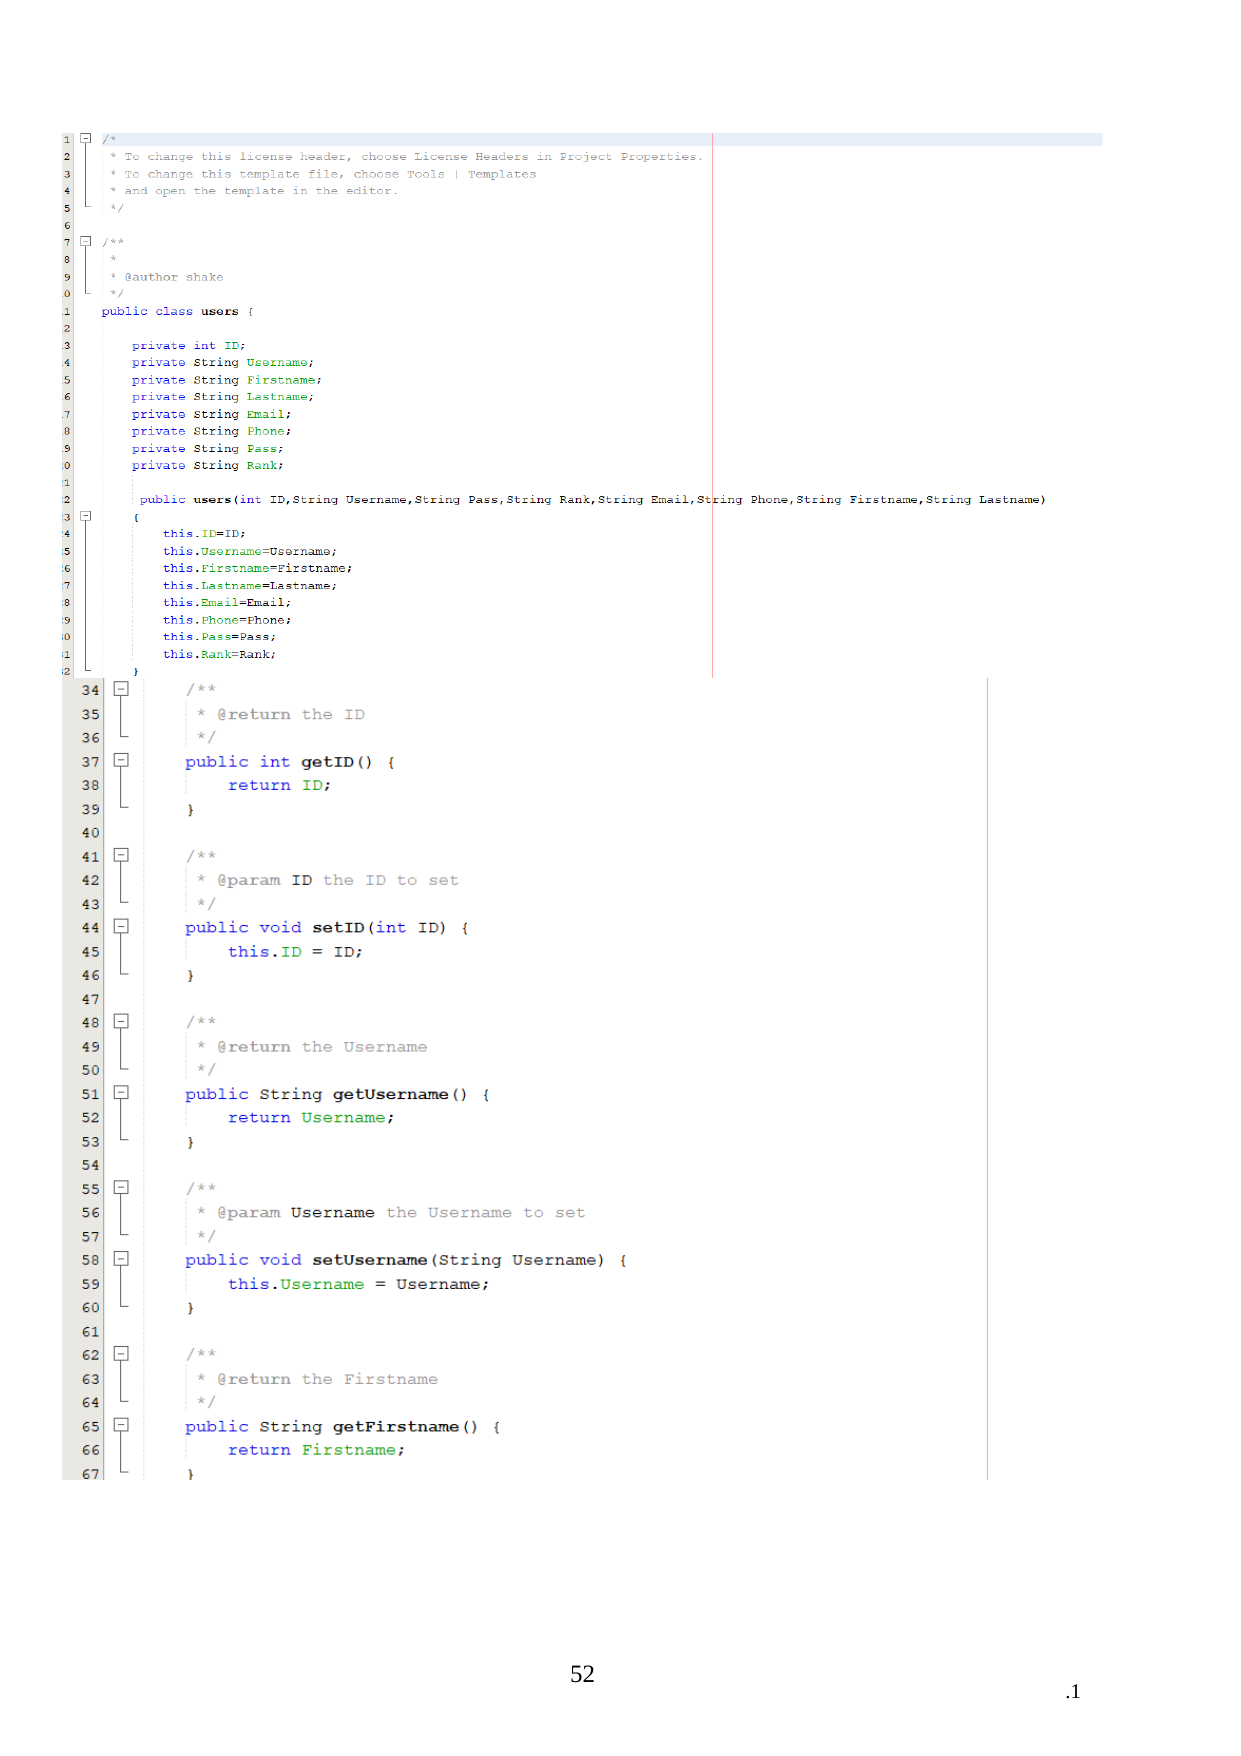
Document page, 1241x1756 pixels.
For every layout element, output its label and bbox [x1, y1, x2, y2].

picture [62, 133, 1103, 1480]
